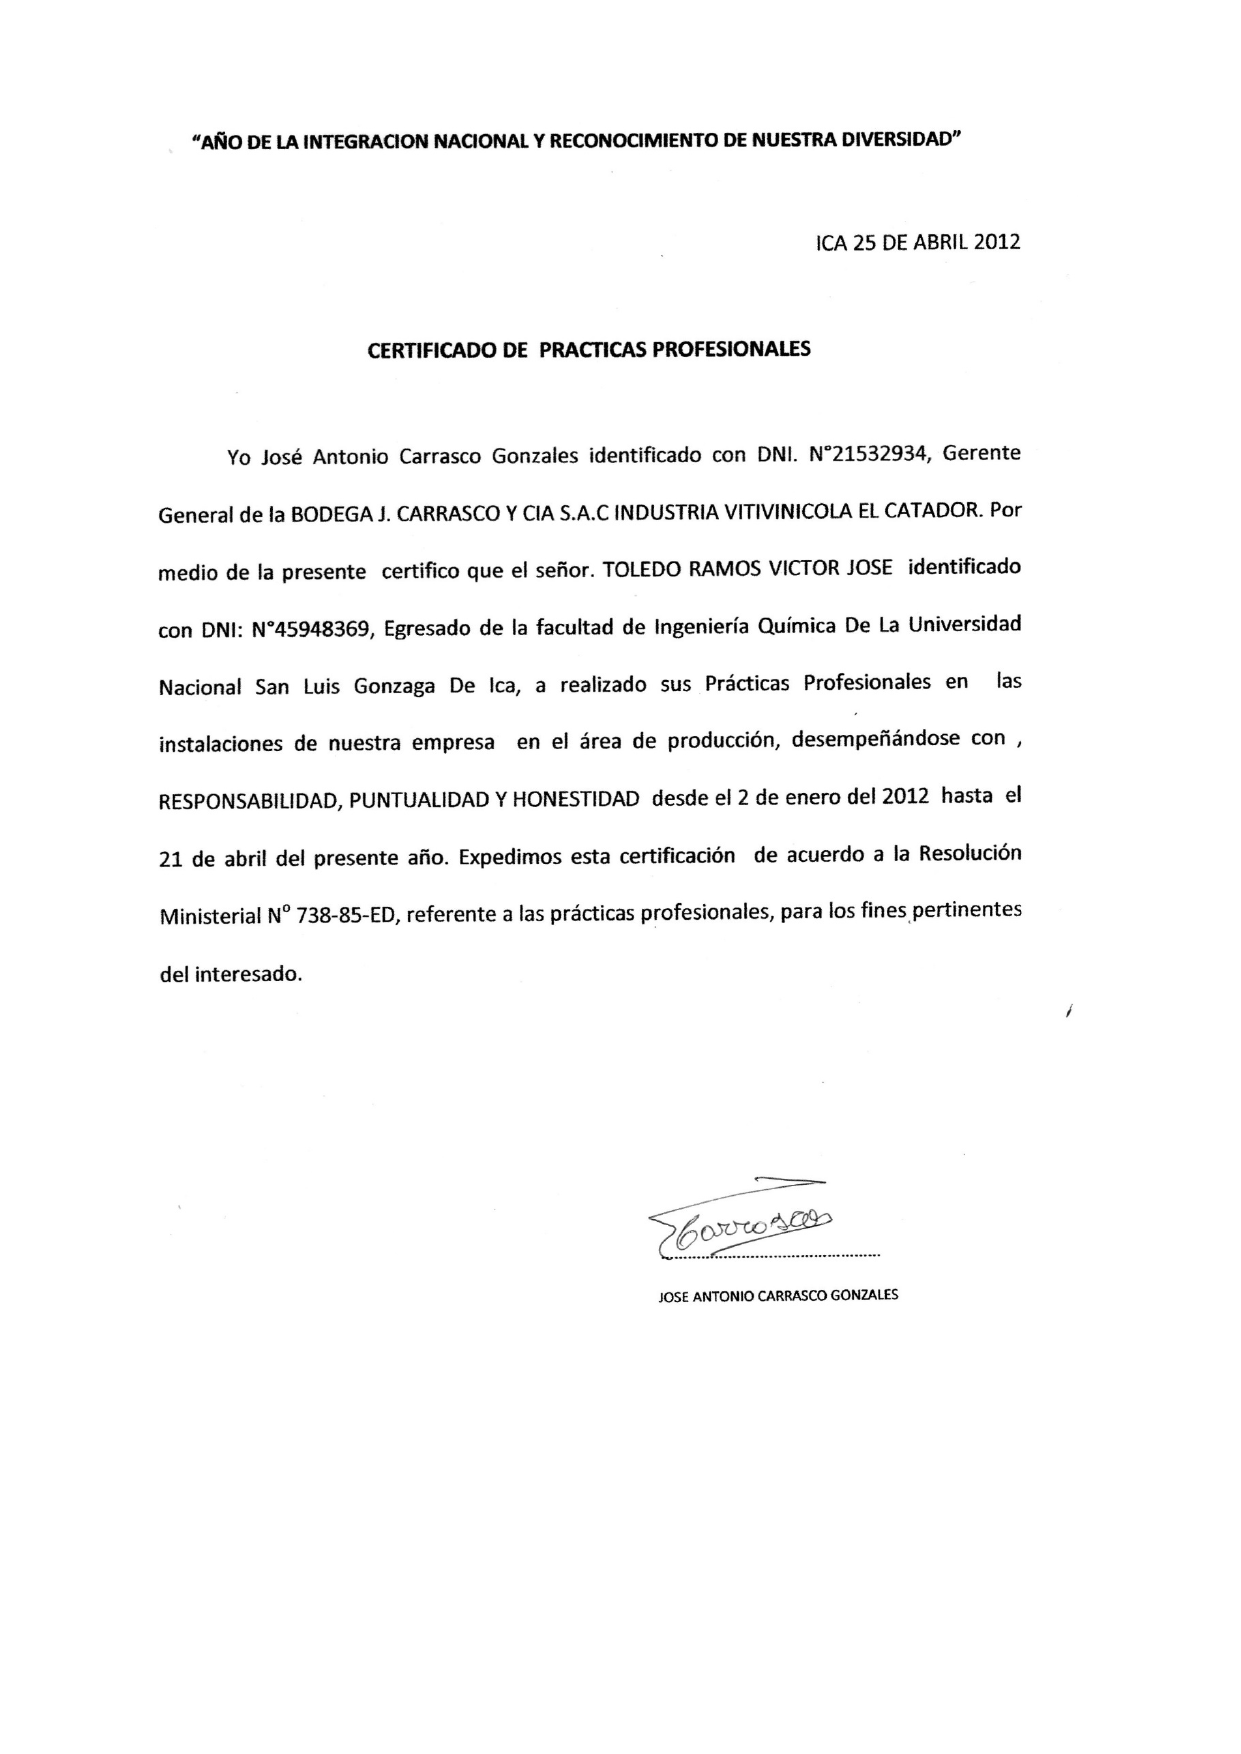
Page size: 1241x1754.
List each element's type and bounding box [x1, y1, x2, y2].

picture [147, 117, 1078, 1306]
